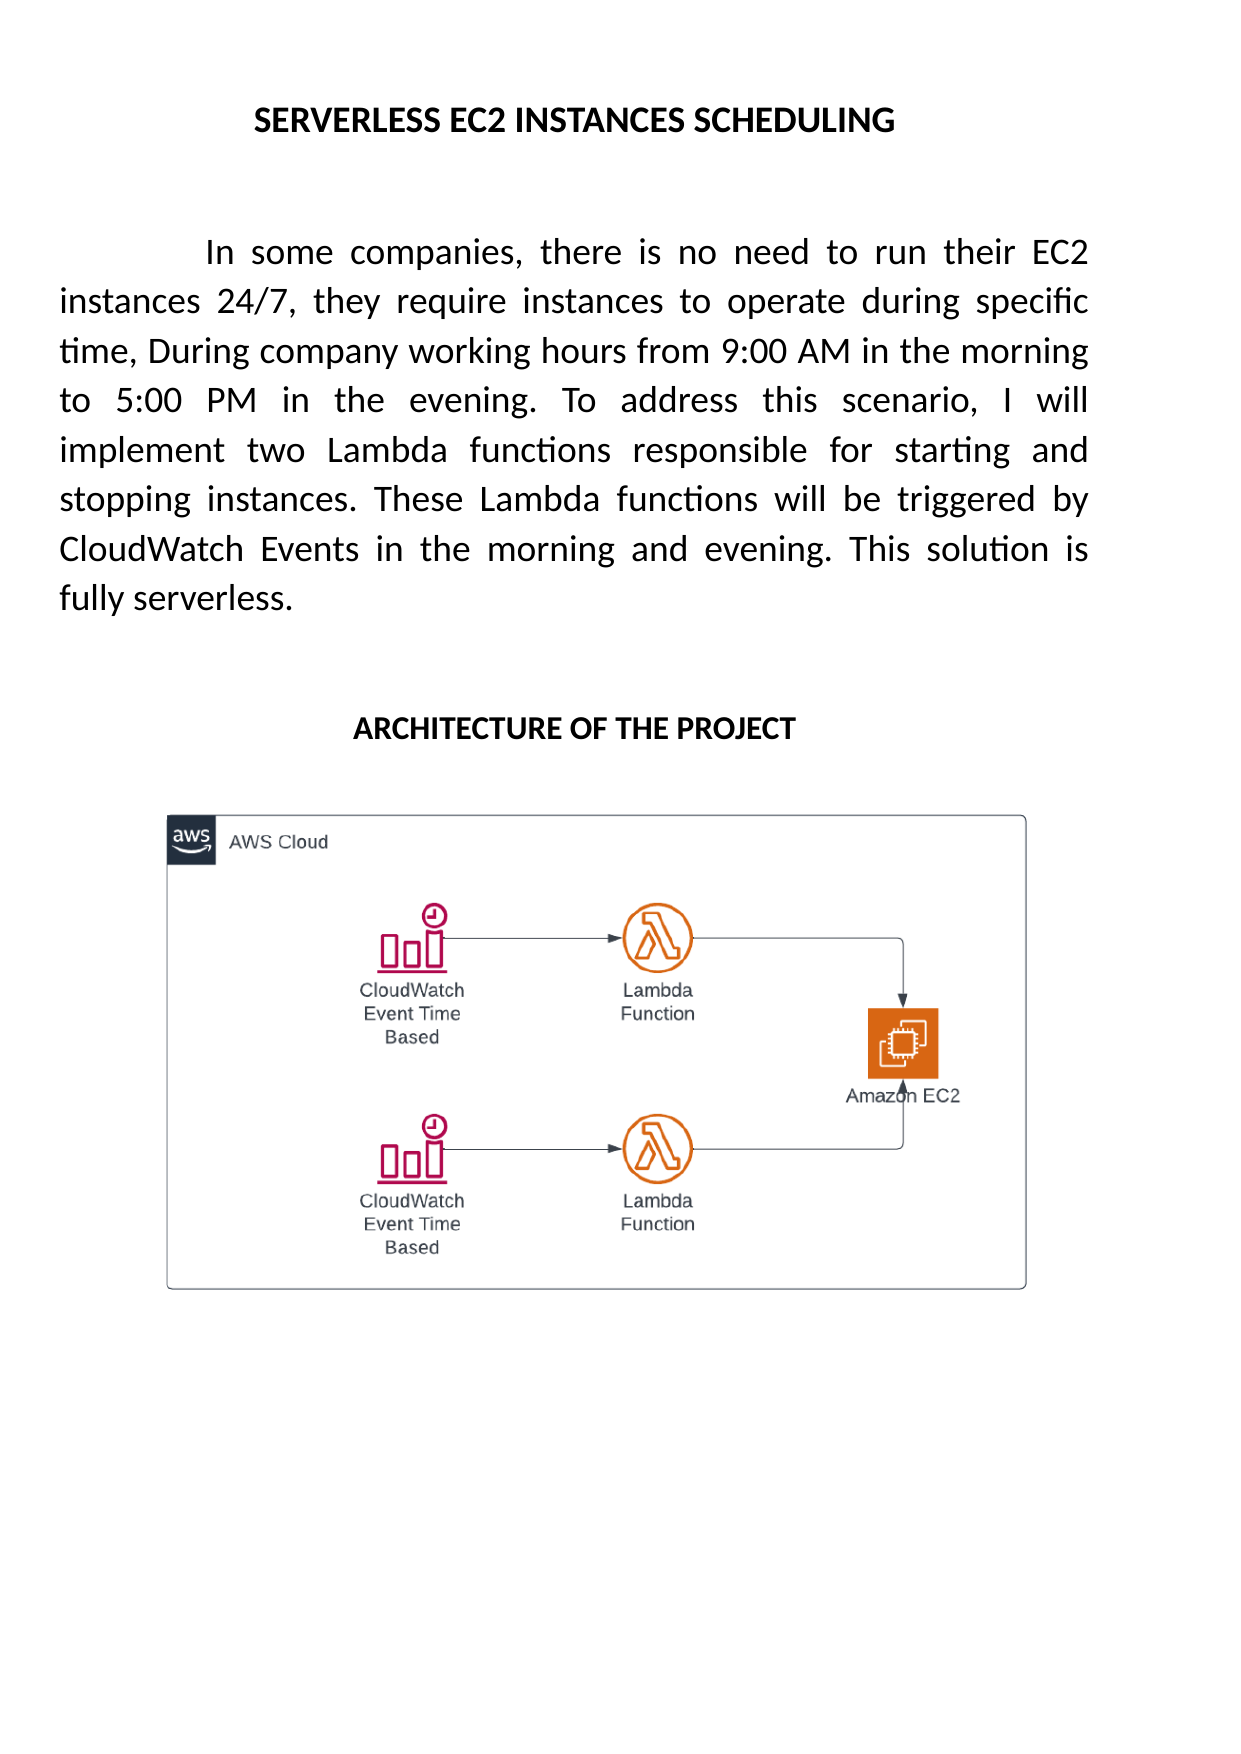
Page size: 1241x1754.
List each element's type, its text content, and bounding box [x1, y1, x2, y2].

text ARCHITECTURE OF THE PROJECT [59, 707, 1090, 747]
picture [134, 790, 1075, 1331]
text In some companies, there is no need to run their EC2 instances 24/7, they require instances to operate during specific time, During company working hours from 9:00 AM in the morning to 5:00 PM in the evening. To address this scenario, I will implement two Lambda functions responsible for starting and stopping instances. These Lambda functions will be triggered by CloudWatch Events in the morning and evening. This solution is fully serverless. [59, 228, 1090, 620]
text SERVERLESS EC2 INSTANCES SCHEDULING [59, 96, 1090, 142]
